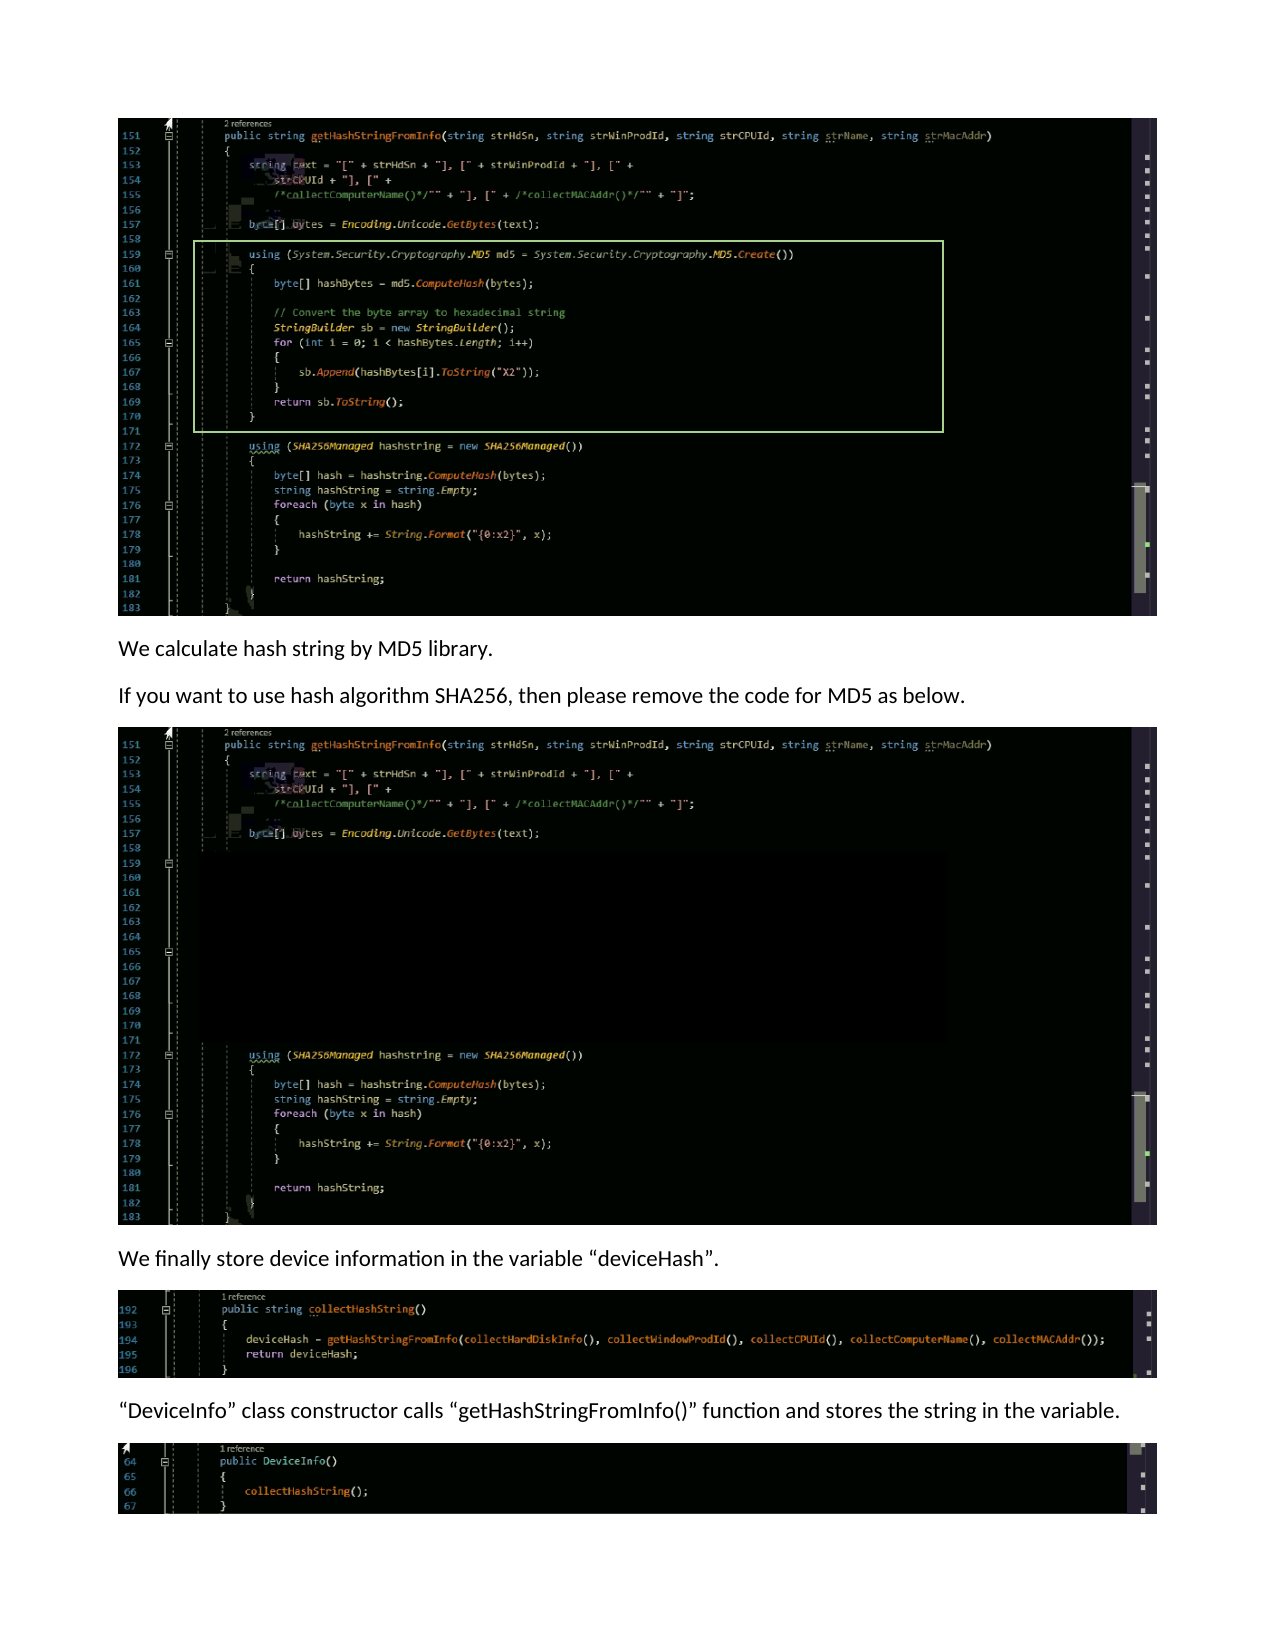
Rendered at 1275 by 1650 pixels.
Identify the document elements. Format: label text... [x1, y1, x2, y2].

text We calculate hash string by MD5 library. [118, 634, 1157, 662]
text “DeviceInfo” class constructor calls “getHashStringFromInfo()” function and stores the string in the variable. [118, 1397, 1157, 1424]
text If you want to use hash algorithm SHA256, then please remove the code for MD5 as below. [118, 681, 1157, 709]
text We finally store device information in the variable “deviceHash”. [118, 1244, 1157, 1272]
